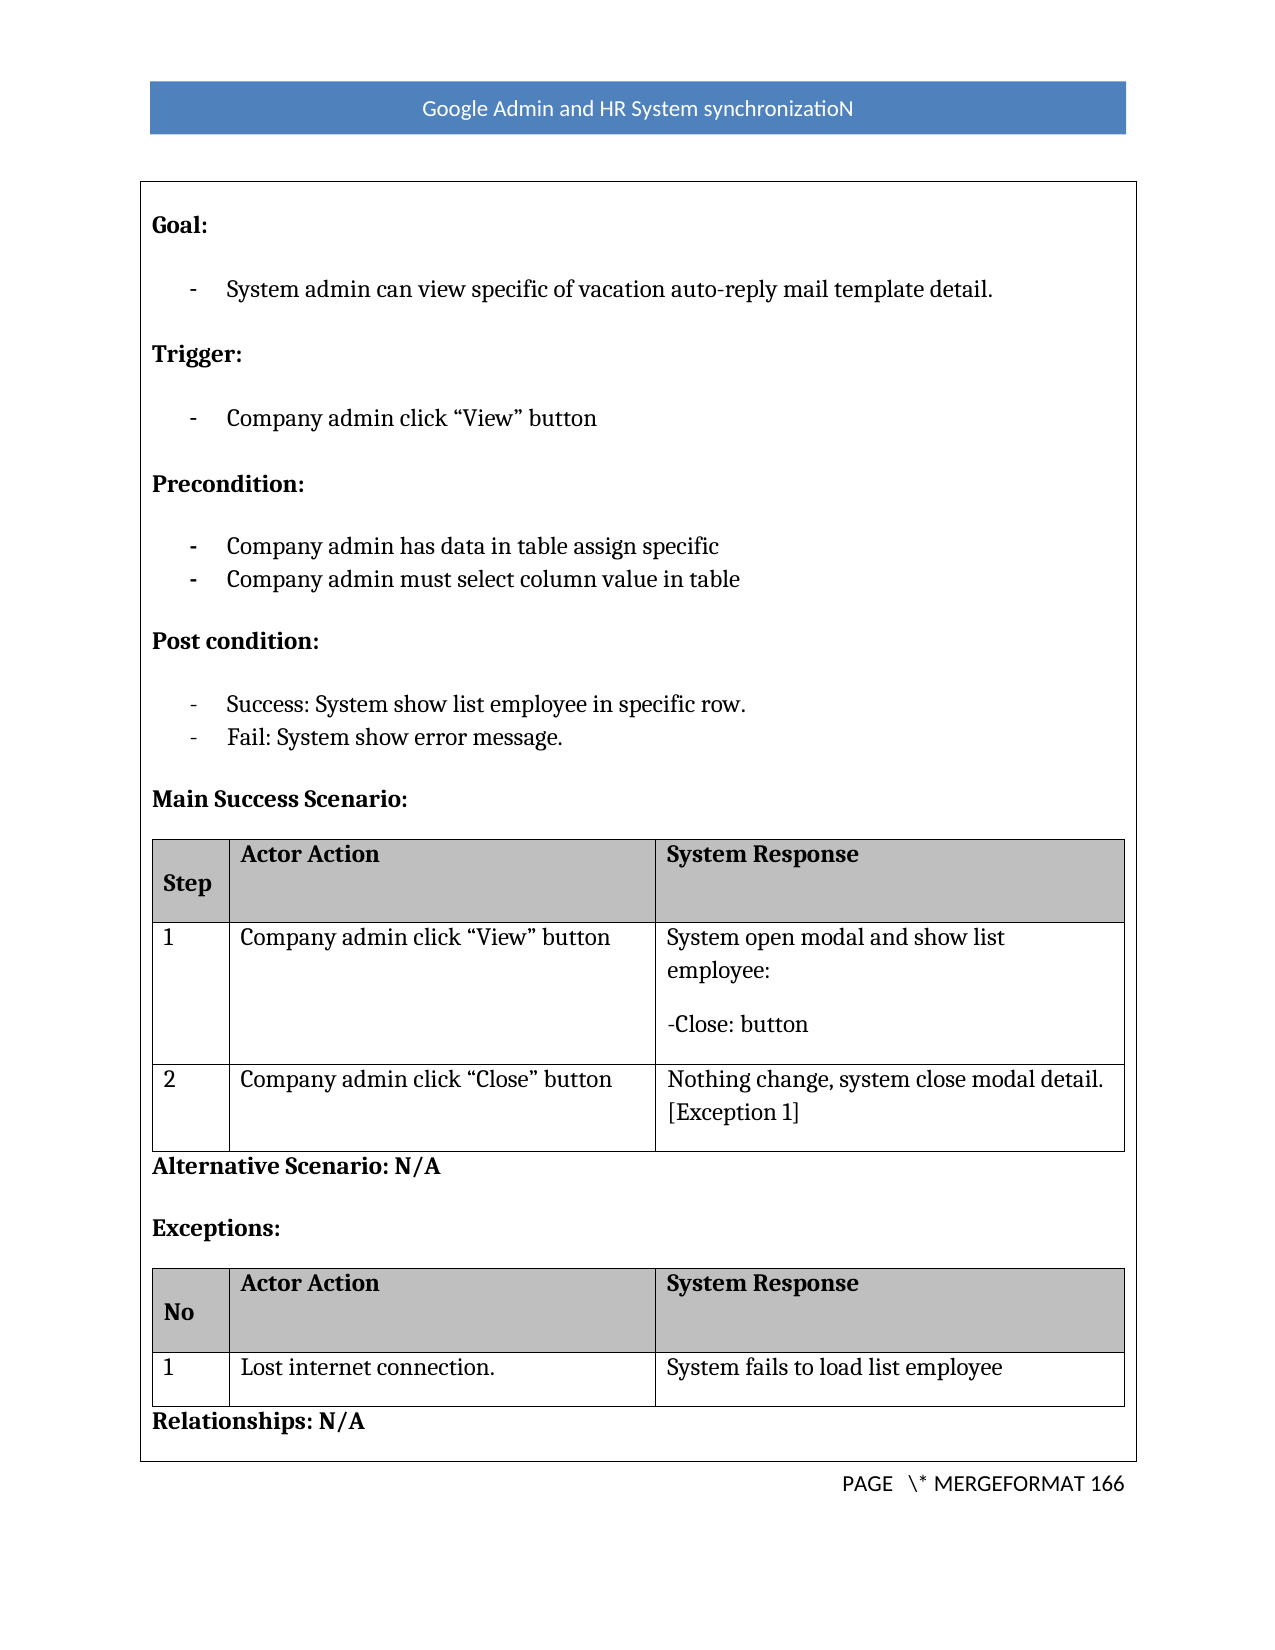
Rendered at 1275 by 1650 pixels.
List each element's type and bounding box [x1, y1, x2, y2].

table_cell [141, 182, 1136, 1461]
